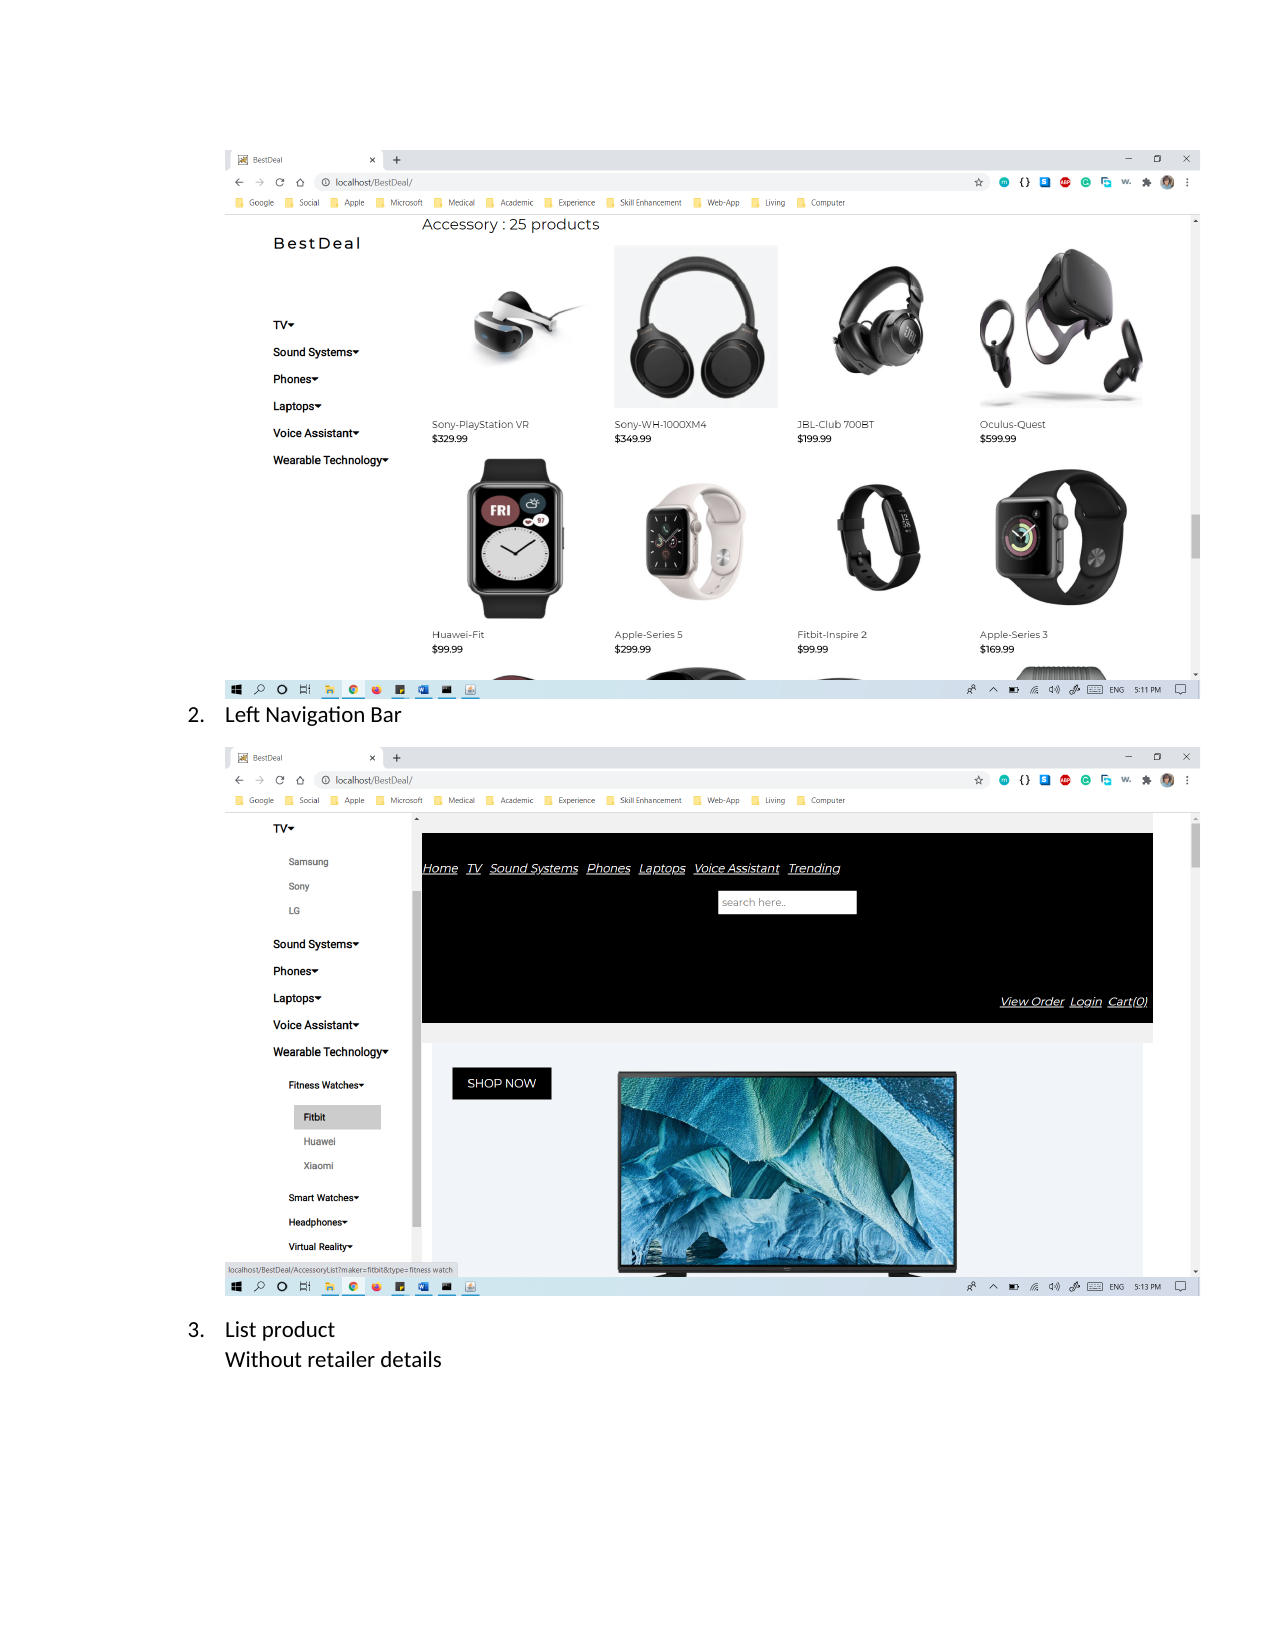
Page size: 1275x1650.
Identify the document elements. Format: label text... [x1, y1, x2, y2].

list Left Navigation Bar [187, 701, 1125, 729]
list List product [187, 1315, 1125, 1343]
picture [225, 747, 1200, 1296]
picture [225, 150, 1200, 699]
list Without retailer details [225, 1345, 1125, 1373]
